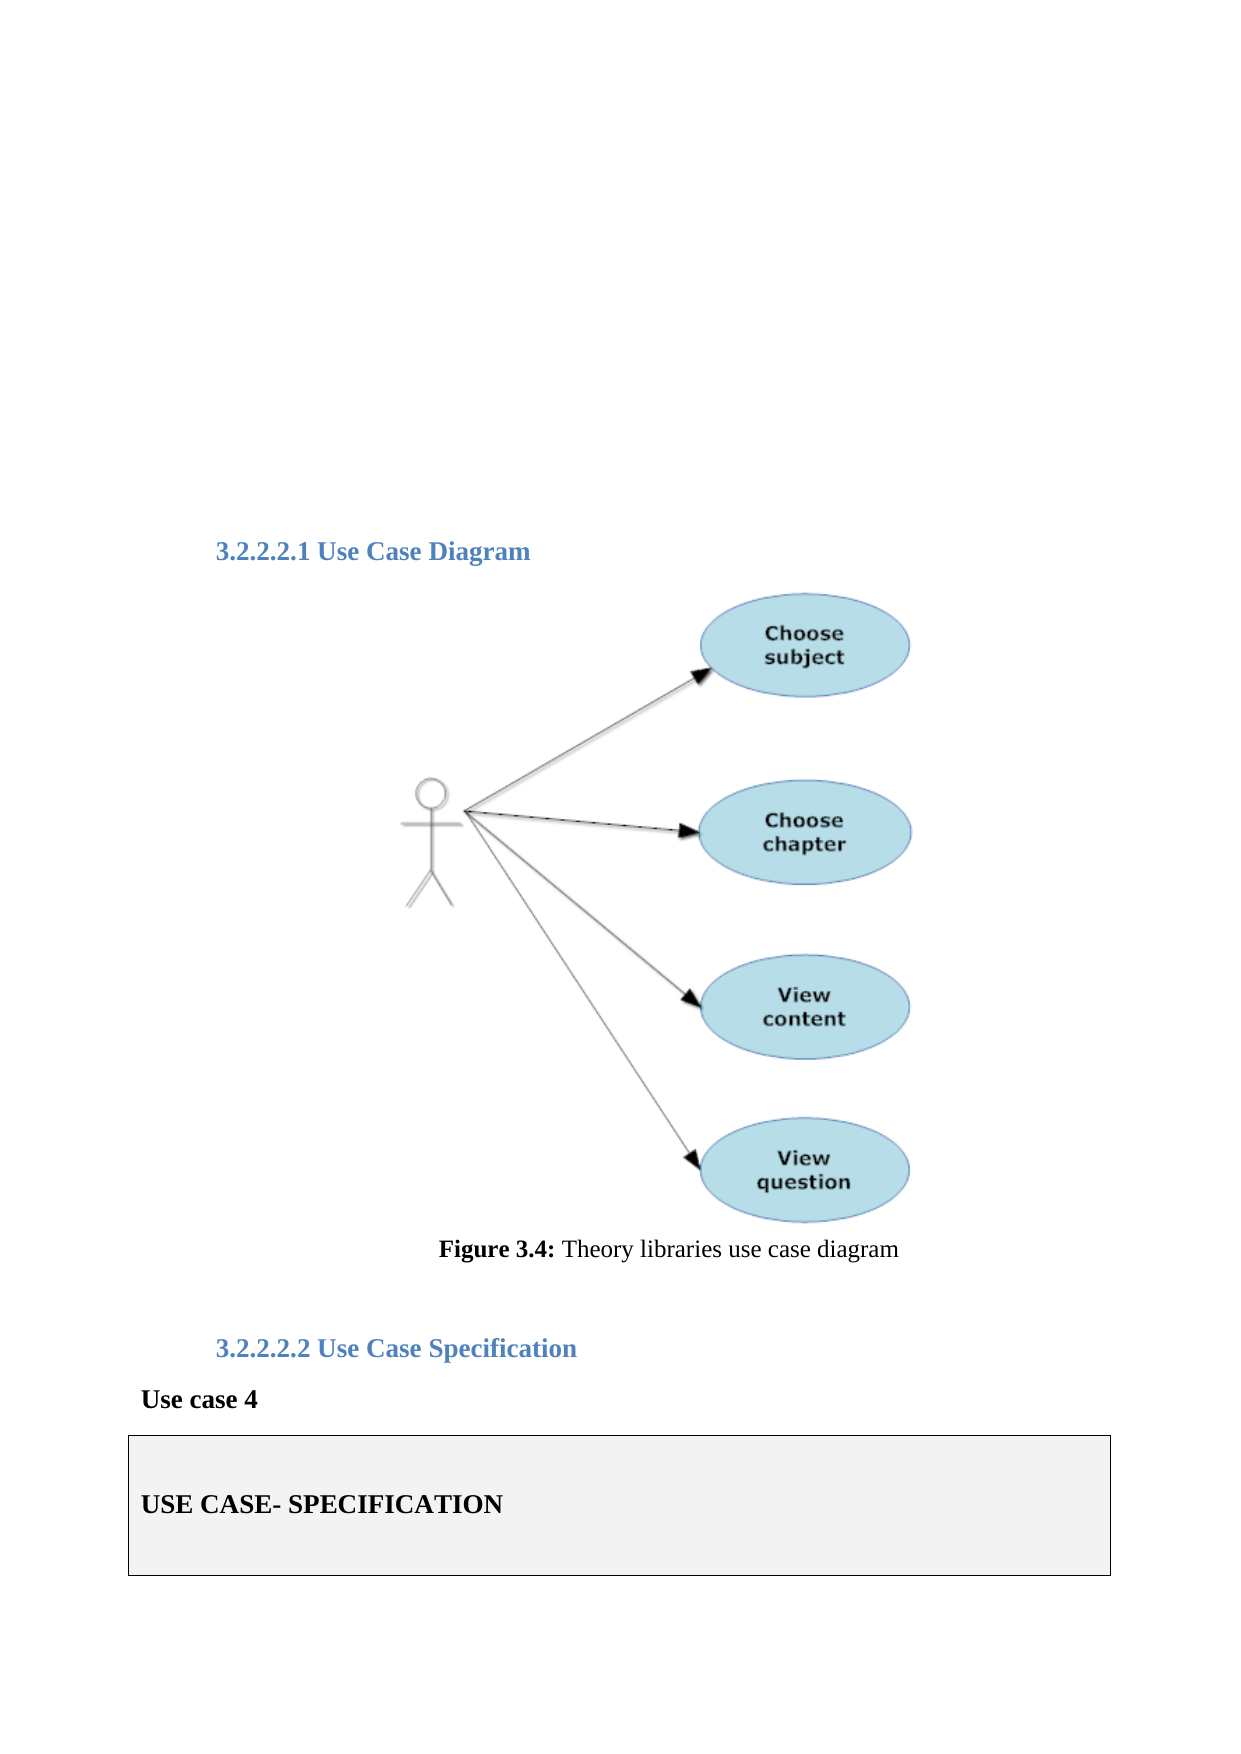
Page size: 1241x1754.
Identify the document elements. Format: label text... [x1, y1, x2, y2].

picture [393, 586, 917, 1229]
text Figure 3.4: Theory libraries use case diagram [216, 1234, 1122, 1263]
subtitle 3.2.2.2.1 Use Case Diagram [216, 535, 1122, 566]
table_header USE CASE- SPECIFICATION [129, 1436, 1110, 1575]
text Use case 4 [141, 1383, 1122, 1414]
subtitle 3.2.2.2.2 Use Case Specification [216, 1332, 1122, 1363]
